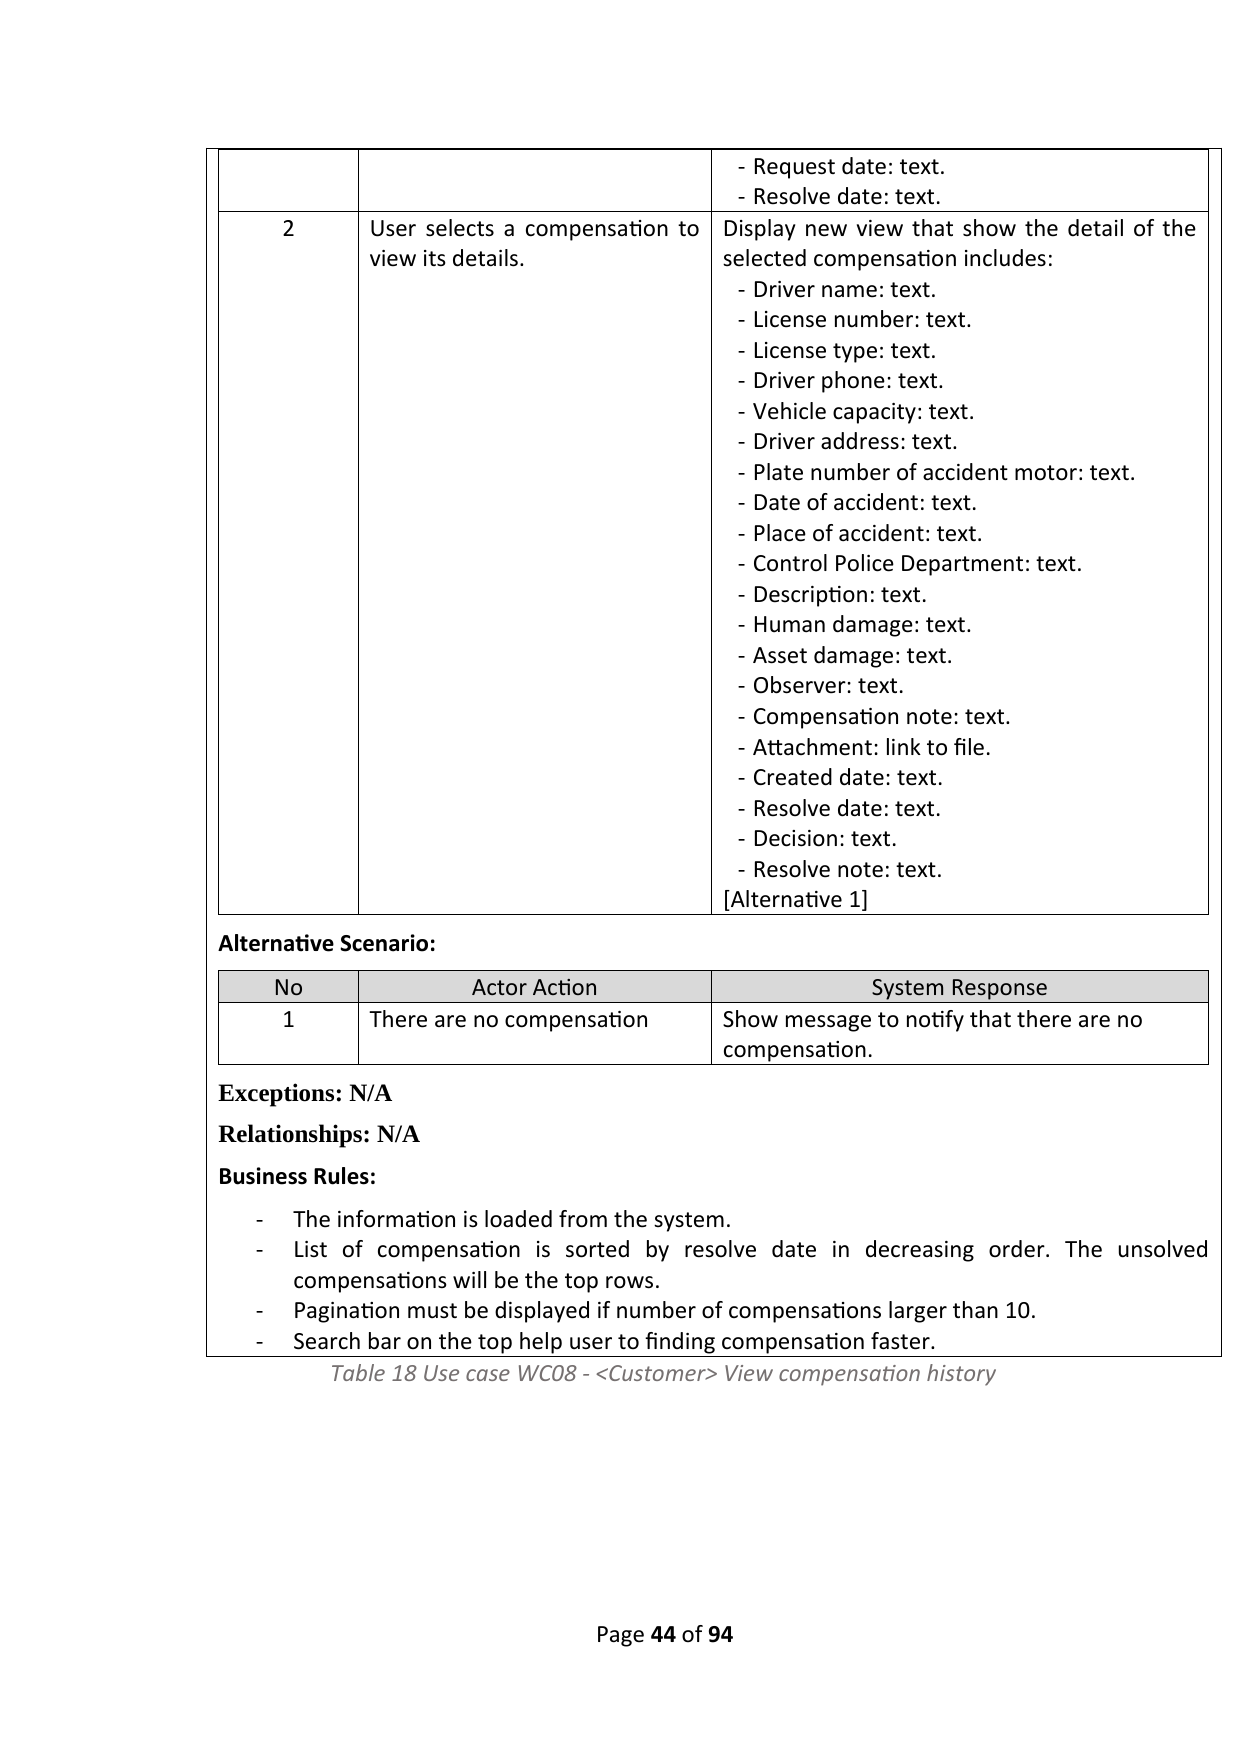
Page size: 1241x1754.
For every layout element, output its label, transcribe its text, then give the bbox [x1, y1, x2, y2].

text Table 18 Use case WC08 - <Customer> View compensation history [207, 1357, 1122, 1387]
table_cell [207, 149, 1221, 1356]
